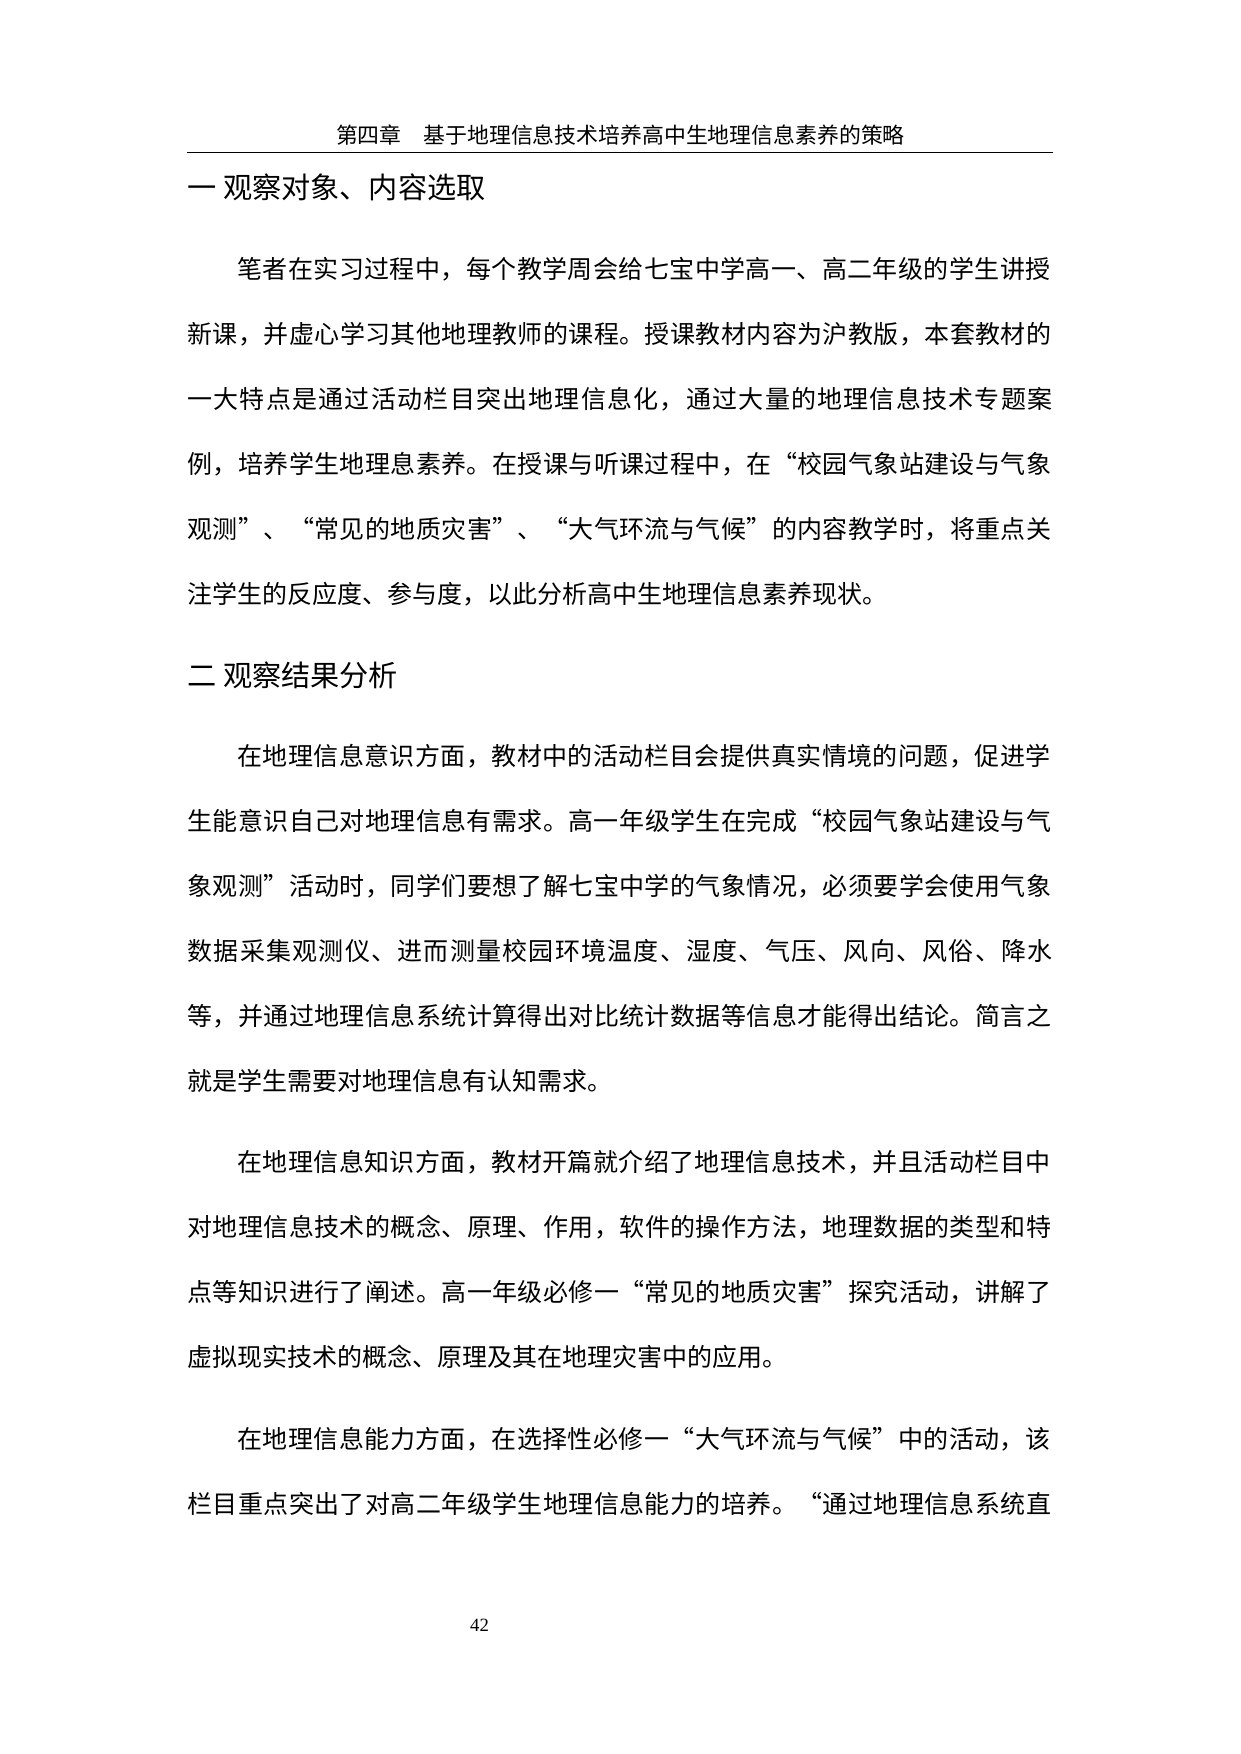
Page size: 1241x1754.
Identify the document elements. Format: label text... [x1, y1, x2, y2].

list 笔者在实习过程中，每个教学周会给七宝中学高一、高二年级的学生讲授新课，并虚心学习其他地理教师的课程。授课教材内容为沪教版，本套教材的一大特点是通过活动栏目突出地理信息化，通过大量的地理信息技术专题案例，培养学生地理息素养。在授课与听课过程中，在“校园气象站建设与气象观测”、“常见的地质灾害”、“大气环流与气候”的内容教学时，将重点关注学生的反应度、参与度，以此分析高中生地理信息素养现状。 [187, 235, 1053, 625]
list 在地理信息意识方面，教材中的活动栏目会提供真实情境的问题，促进学生能意识自己对地理信息有需求。高一年级学生在完成“校园气象站建设与气象观测”活动时，同学们要想了解七宝中学的气象情况，必须要学会使用气象数据采集观测仪、进而测量校园环境温度、湿度、气压、风向、风俗、降水等，并通过地理信息系统计算得出对比统计数据等信息才能得出结论。简言之就是学生需要对地理信息有认知需求。 [187, 722, 1053, 1112]
text 二 观察结果分析 [187, 641, 1053, 706]
text 一 观察对象、内容选取 [187, 153, 1053, 218]
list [187, 1405, 1053, 1535]
list 在地理信息知识方面，教材开篇就介绍了地理信息技术，并且活动栏目中对地理信息技术的概念、原理、作用，软件的操作方法，地理数据的类型和特点等知识进行了阐述。高一年级必修一“常见的地质灾害”探究活动，讲解了虚拟现实技术的概念、原理及其在地理灾害中的应用。 [187, 1128, 1053, 1388]
